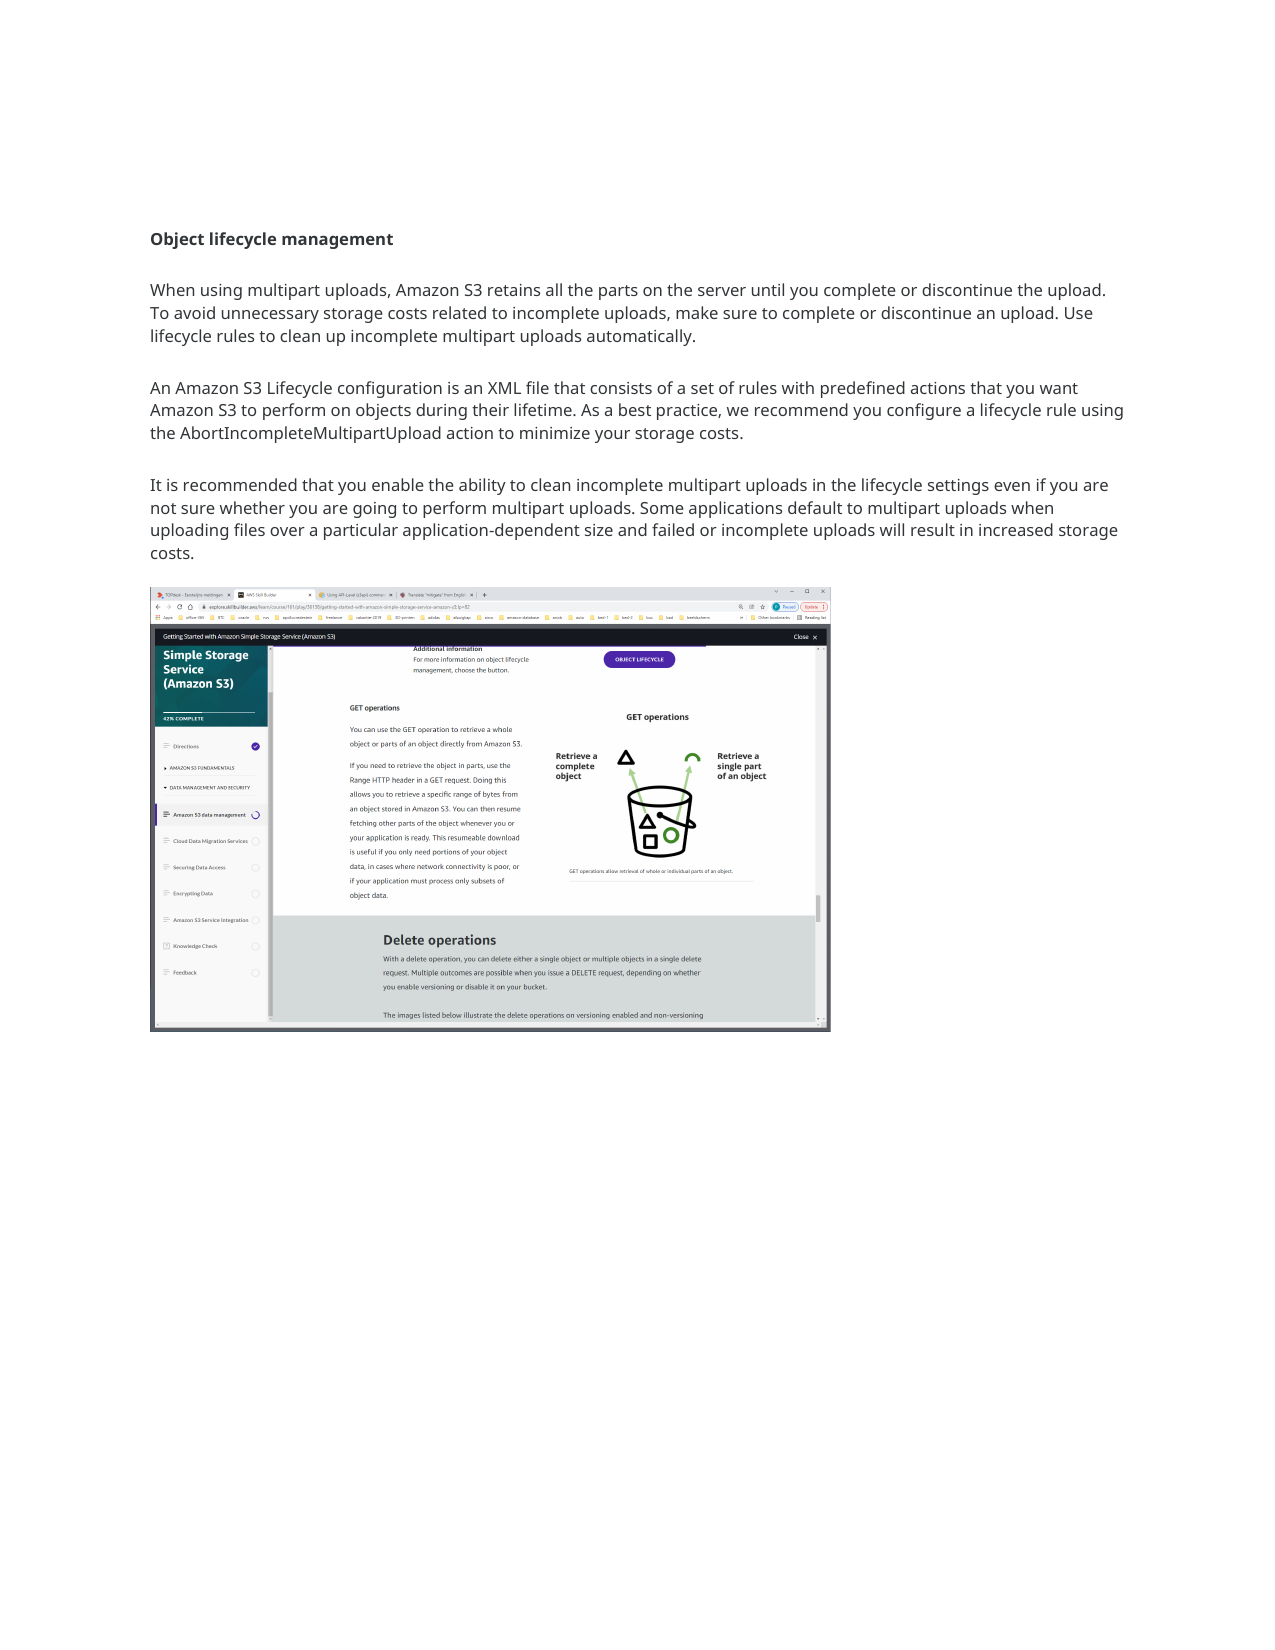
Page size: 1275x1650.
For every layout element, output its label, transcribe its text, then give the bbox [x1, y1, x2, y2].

text Object lifecycle management [150, 227, 1125, 250]
text When using multipart uploads, Amazon S3 retains all the parts on the server until you complete or discontinue the upload. To avoid unnecessary storage costs related to incomplete uploads, make sure to complete or discontinue an upload. Use lifecycle rules to clean up incomplete multipart uploads automatically. [150, 279, 1125, 347]
picture [150, 587, 831, 1032]
text It is recommended that you enable the ability to clean incomplete multipart uploads in the lifecycle settings even if you are not sure whether you are going to perform multipart uploads. Some applications default to multipart uploads when uploading files over a particular application-dependent size and failed or incomplete uploads will result in increased storage costs. [150, 473, 1125, 564]
text An Amazon S3 Lifecycle configuration is an XML file that consists of a set of rules with predefined actions that you want Amazon S3 to perform on objects during their lifetime. As a best practice, we recommend you configure a lifecycle rule using the AbortIncompleteMultipartUpload action to minimize your storage costs. [150, 376, 1125, 444]
